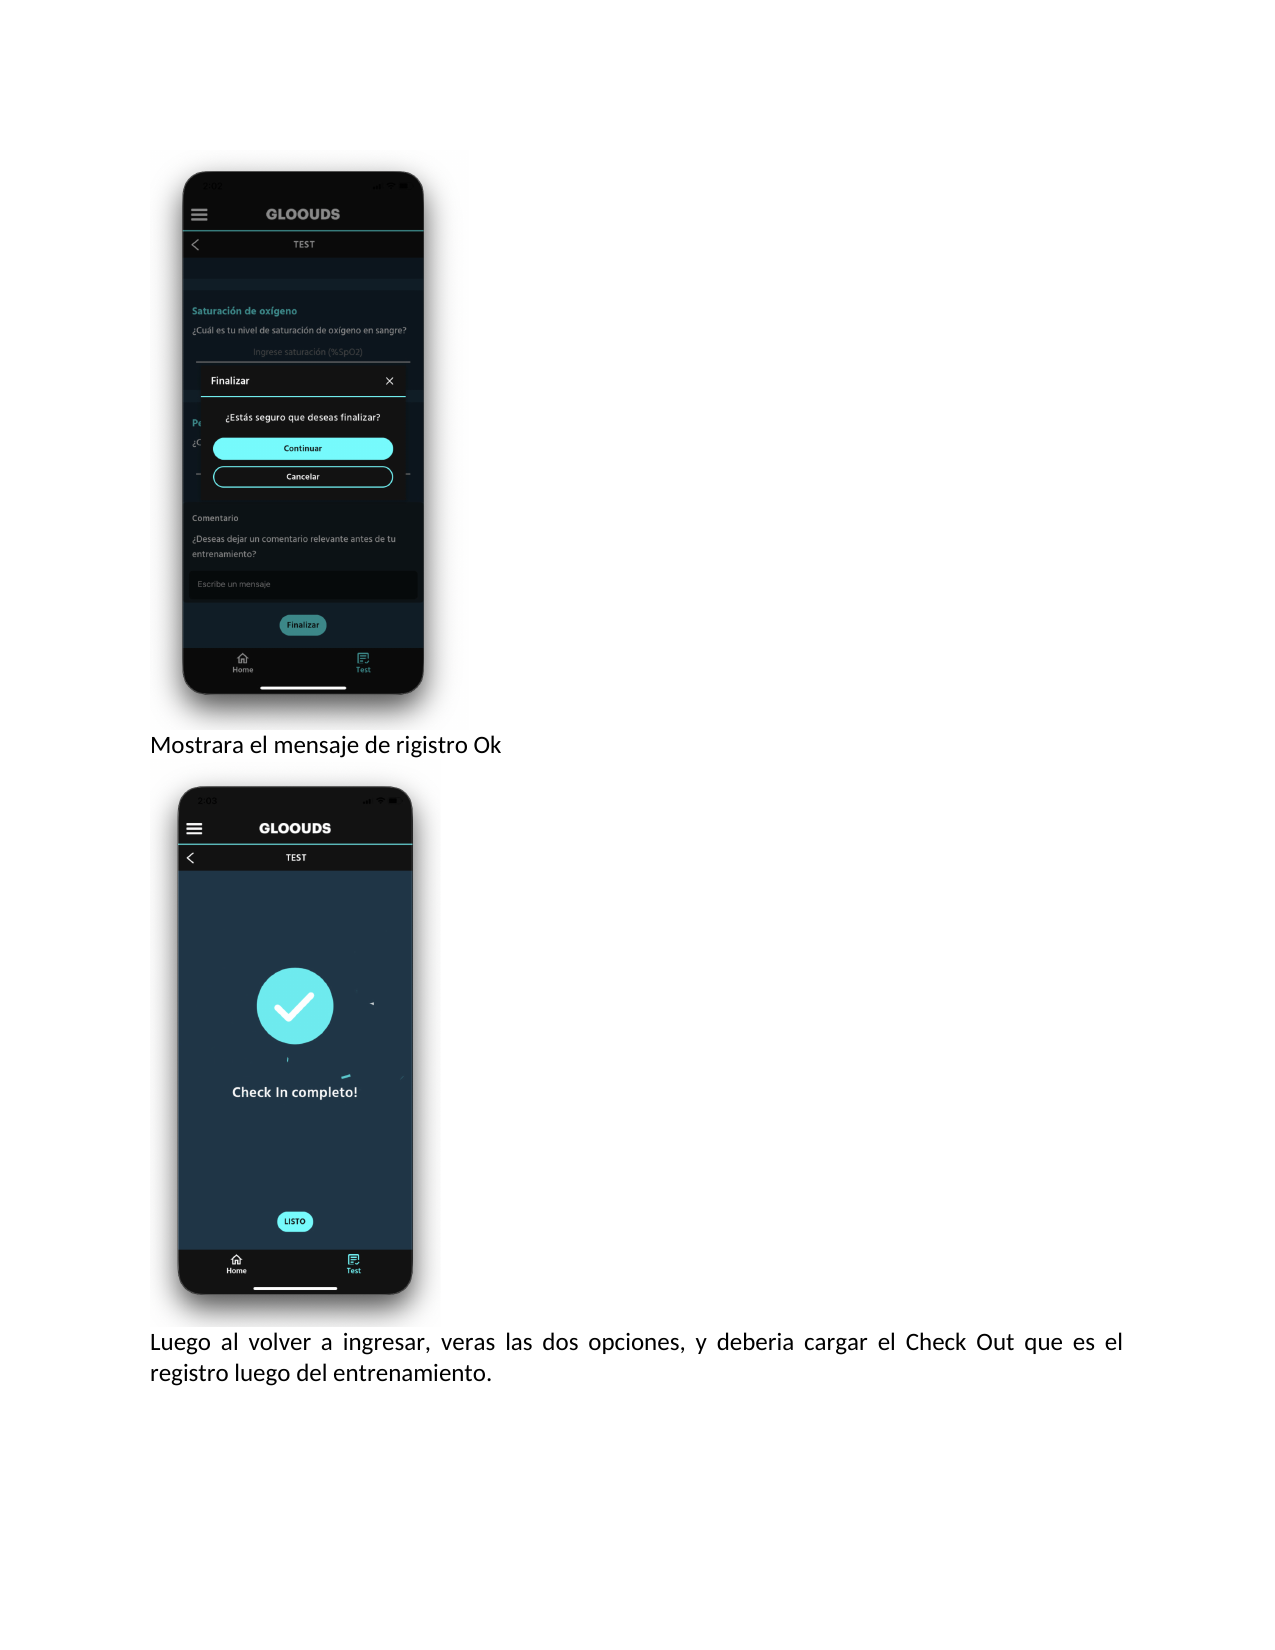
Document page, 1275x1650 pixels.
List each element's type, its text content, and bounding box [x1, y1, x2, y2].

picture [150, 150, 469, 730]
text Mostrara el mensaje de rigistro Ok [150, 729, 1125, 760]
picture [150, 759, 441, 1327]
text Luego al volver a ingresar, veras las dos opciones, y deberia cargar el Check Out que es el registro luego del entrenamiento. [150, 1326, 1125, 1387]
